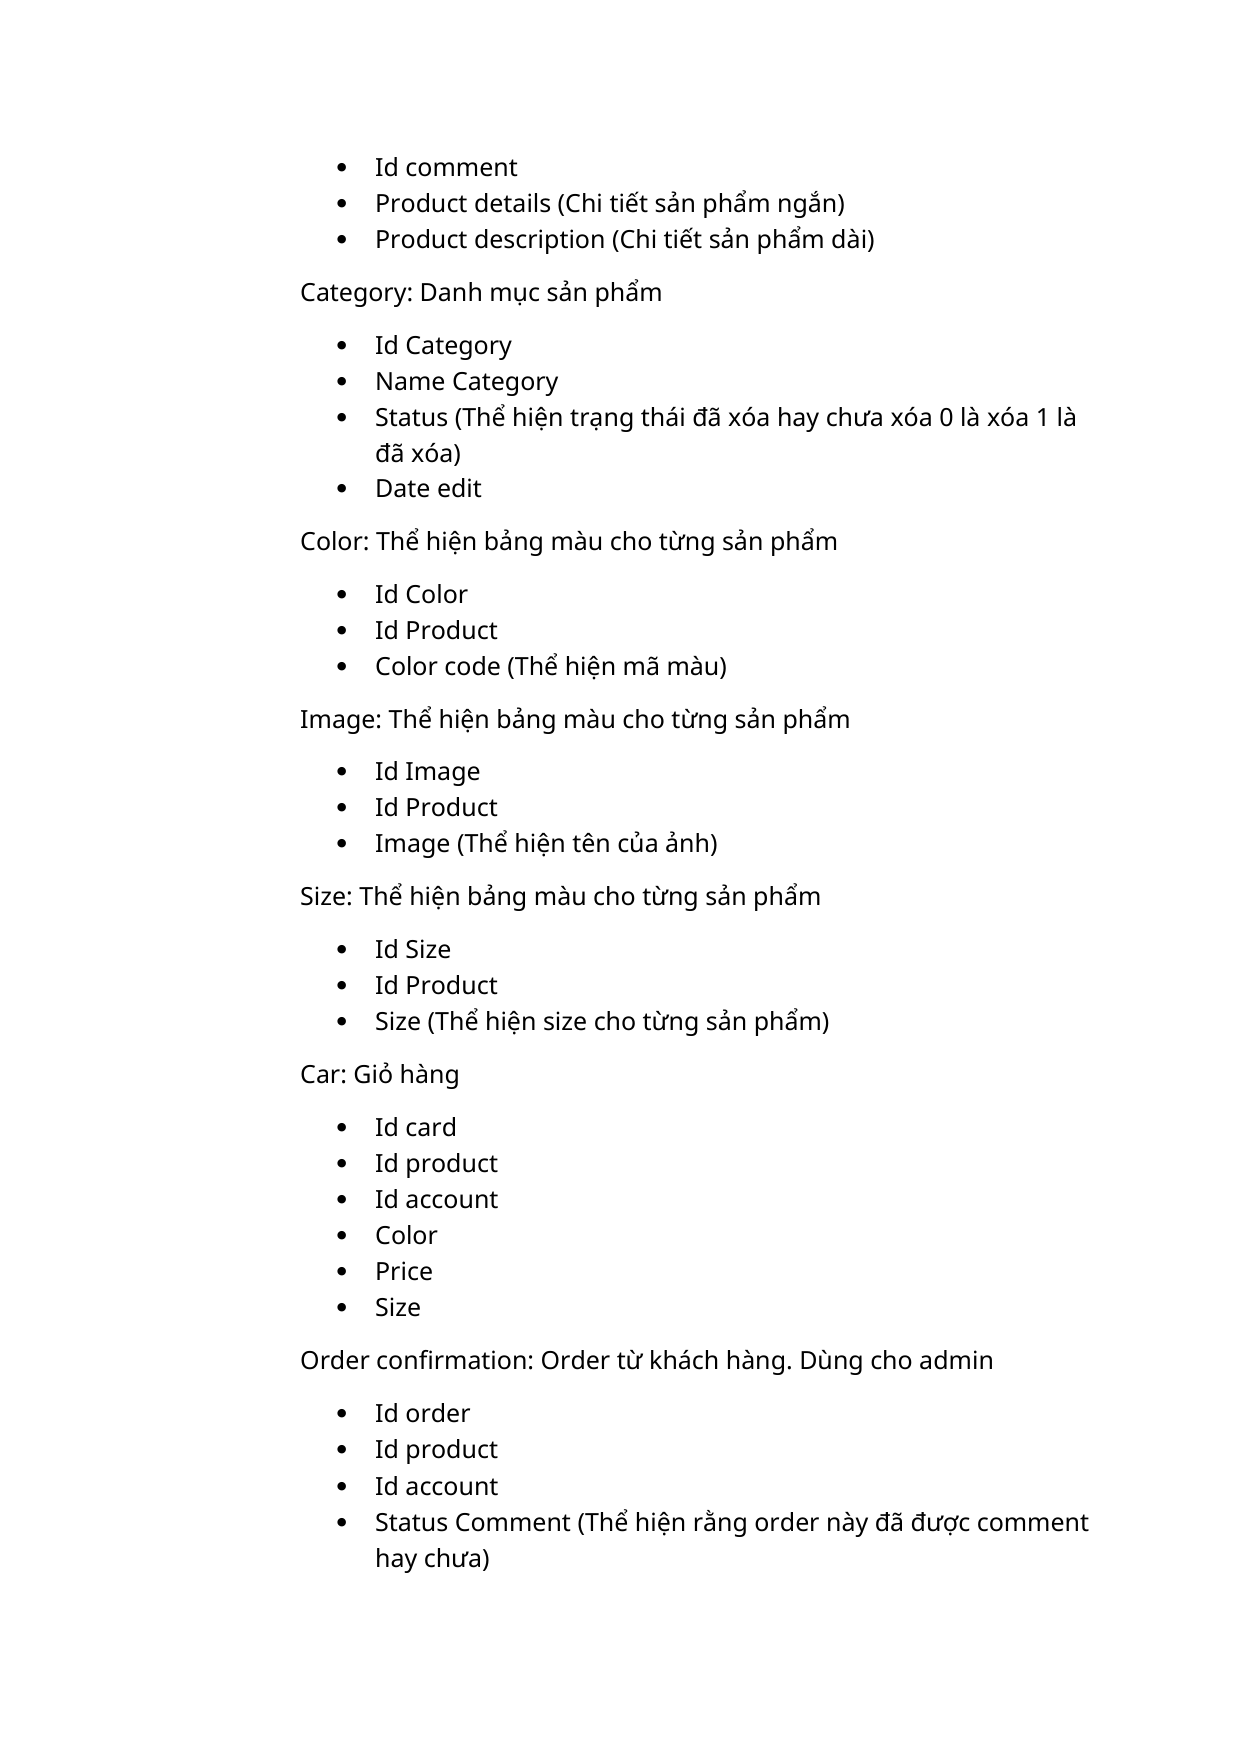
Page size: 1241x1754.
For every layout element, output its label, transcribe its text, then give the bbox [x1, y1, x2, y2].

list Id Image [337, 754, 1090, 788]
list Id order [337, 1396, 1090, 1430]
list Id Product [337, 612, 1090, 647]
text Color: Thể hiện bảng màu cho từng sản phẩm [300, 524, 1090, 558]
text Car: Giỏ hàng [300, 1056, 1090, 1090]
text Order confirmation: Order từ khách hàng. Dùng cho admin [300, 1343, 1090, 1377]
list Product details (Chi tiết sản phẩm ngắn) [337, 186, 1090, 220]
list Product description (Chi tiết sản phẩm dài) [337, 222, 1090, 256]
text Category: Danh mục sản phẩm [300, 275, 1090, 309]
list Color code (Thể hiện mã màu) [337, 648, 1090, 683]
list Id Product [337, 967, 1090, 1002]
text Image: Thể hiện bảng màu cho từng sản phẩm [300, 701, 1090, 735]
list Id account [337, 1468, 1090, 1502]
list Name Category [337, 363, 1090, 398]
list Id account [337, 1182, 1090, 1216]
list Id comment [337, 150, 1090, 184]
list Status Comment (Thể hiện rằng order này đã được comment hay chưa) [337, 1504, 1090, 1574]
text Size: Thể hiện bảng màu cho từng sản phẩm [300, 879, 1090, 913]
list Id Color [337, 576, 1090, 611]
list Id Category [337, 327, 1090, 362]
list Image (Thể hiện tên của ảnh) [337, 826, 1090, 860]
list Id card [337, 1110, 1090, 1144]
list Id Size [337, 931, 1090, 966]
list Id product [337, 1432, 1090, 1466]
list Id Product [337, 790, 1090, 824]
list Price [337, 1254, 1090, 1288]
list Size [337, 1290, 1090, 1324]
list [337, 399, 1090, 469]
list Id product [337, 1146, 1090, 1180]
list Color [337, 1218, 1090, 1252]
list Date edit [337, 471, 1090, 505]
list Size (Thể hiện size cho từng sản phẩm) [337, 1003, 1090, 1038]
